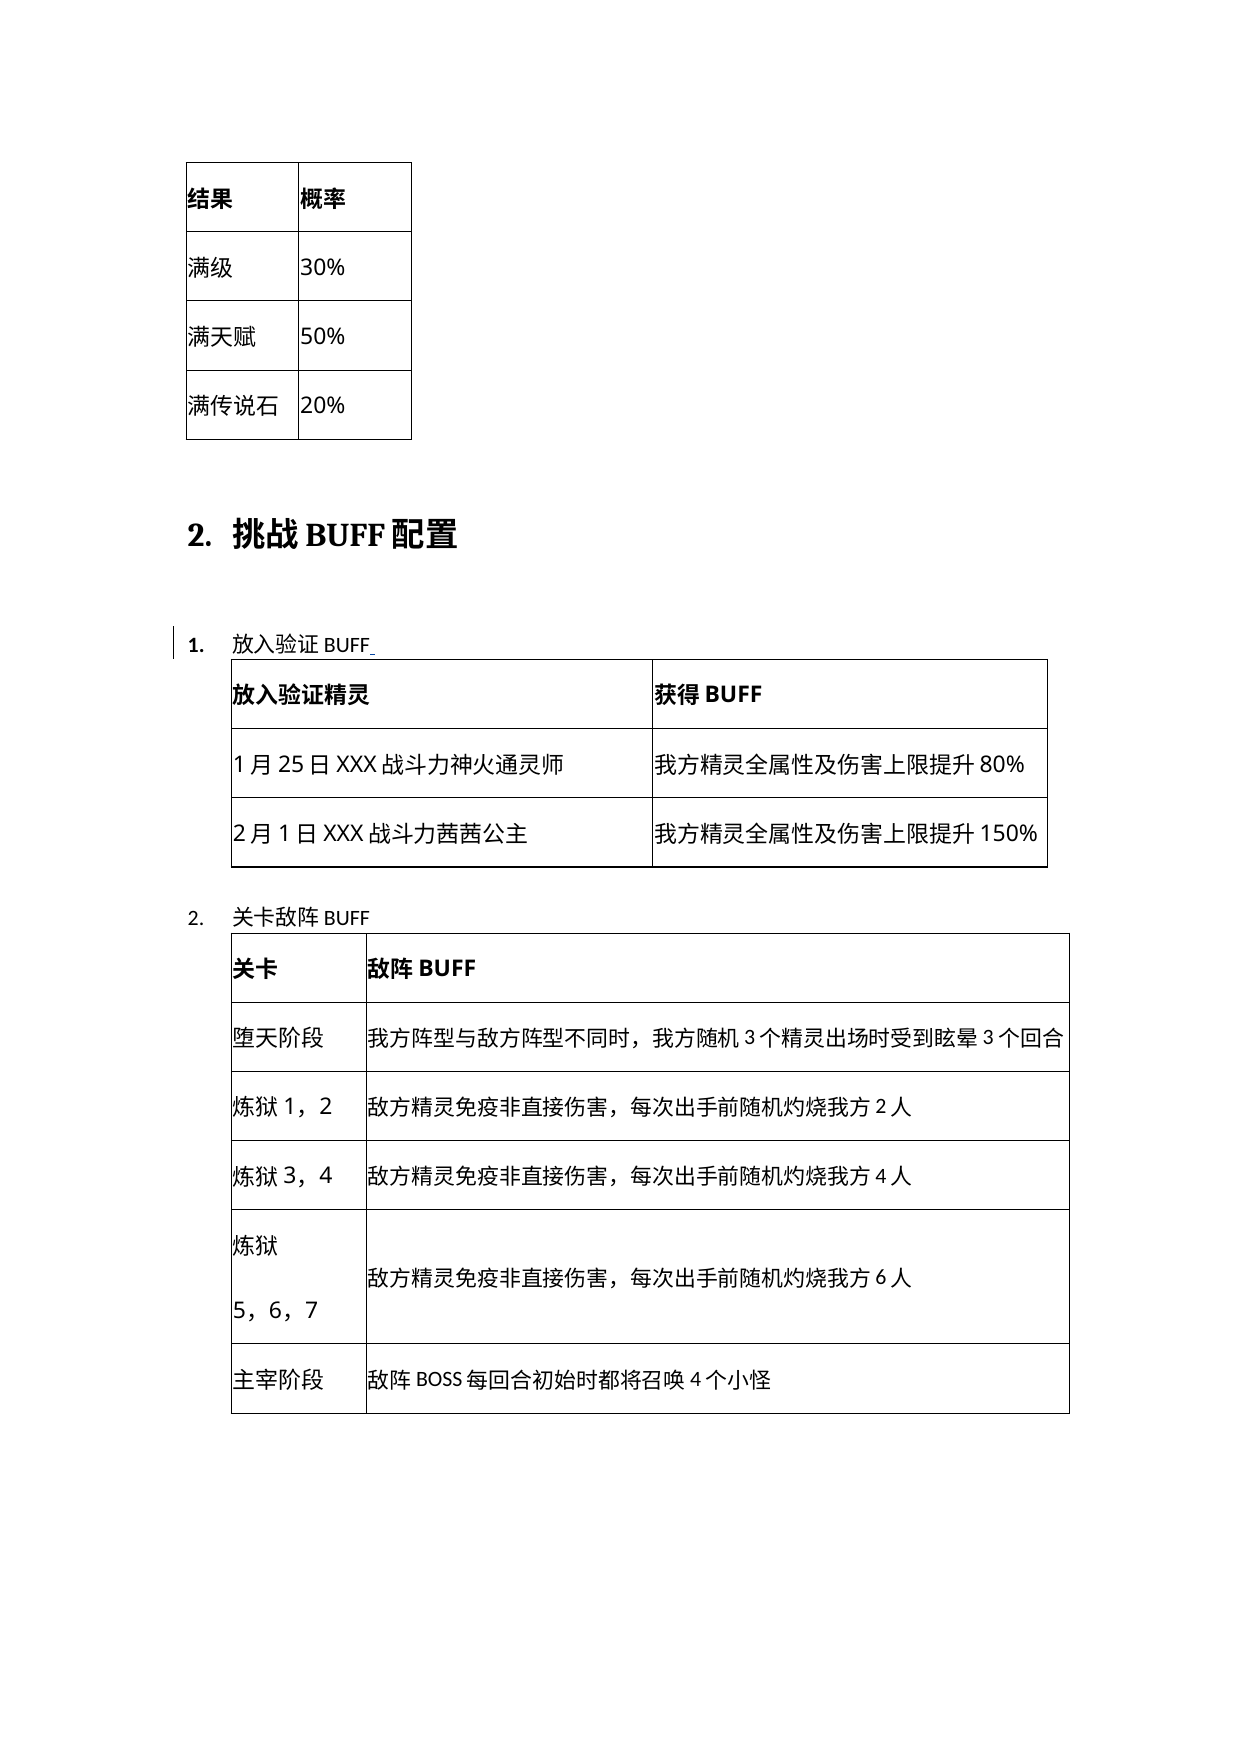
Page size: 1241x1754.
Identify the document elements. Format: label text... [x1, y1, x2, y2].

table_header 结果 [187, 163, 298, 231]
table_cell 敌方精灵免疫非直接伤害，每次出手前随机灼烧我方6人 [367, 1210, 1069, 1343]
table_cell 敌方精灵免疫非直接伤害，每次出手前随机灼烧我方2人 [367, 1072, 1069, 1140]
table_cell 我方精灵全属性及伤害上限提升150% [653, 798, 1047, 866]
table_cell 炼狱1，2 [232, 1072, 366, 1140]
table_cell 敌阵BOSS每回合初始时都将召唤4个小怪 [367, 1344, 1069, 1412]
table_cell 炼狱3，4 [232, 1141, 366, 1209]
table_cell 我方阵型与敌方阵型不同时，我方随机3个精灵出场时受到眩晕3个回合 [367, 1003, 1069, 1071]
table_cell 2月1日XXX战斗力茜茜公主 [232, 798, 652, 866]
table_cell 50% [299, 301, 411, 369]
table_cell 堕天阶段 [232, 1003, 366, 1071]
table_header 放入验证精灵 [232, 660, 652, 728]
table_header 敌阵BUFF [367, 934, 1069, 1002]
table_cell 主宰阶段 [232, 1344, 366, 1412]
table_header 获得BUFF [653, 660, 1047, 728]
table_cell 满级 [187, 232, 298, 300]
table_header 关卡 [232, 934, 366, 1002]
list 关卡敌阵BUFF [187, 900, 1053, 932]
table_header 概率 [299, 163, 411, 231]
table_cell 我方精灵全属性及伤害上限提升80% [653, 729, 1047, 797]
table_cell 满天赋 [187, 301, 298, 369]
table_cell 20% [299, 371, 411, 439]
table_cell 满传说石 [187, 371, 298, 439]
list 放入验证BUFF [187, 626, 1053, 659]
table_cell 炼狱5，6，7 [232, 1210, 366, 1343]
table_cell 敌方精灵免疫非直接伤害，每次出手前随机灼烧我方4人 [367, 1141, 1069, 1209]
subtitle 挑战BUFF配置 [187, 499, 1053, 564]
table_cell 1月25日XXX战斗力神火通灵师 [232, 729, 652, 797]
table_cell 30% [299, 232, 411, 300]
